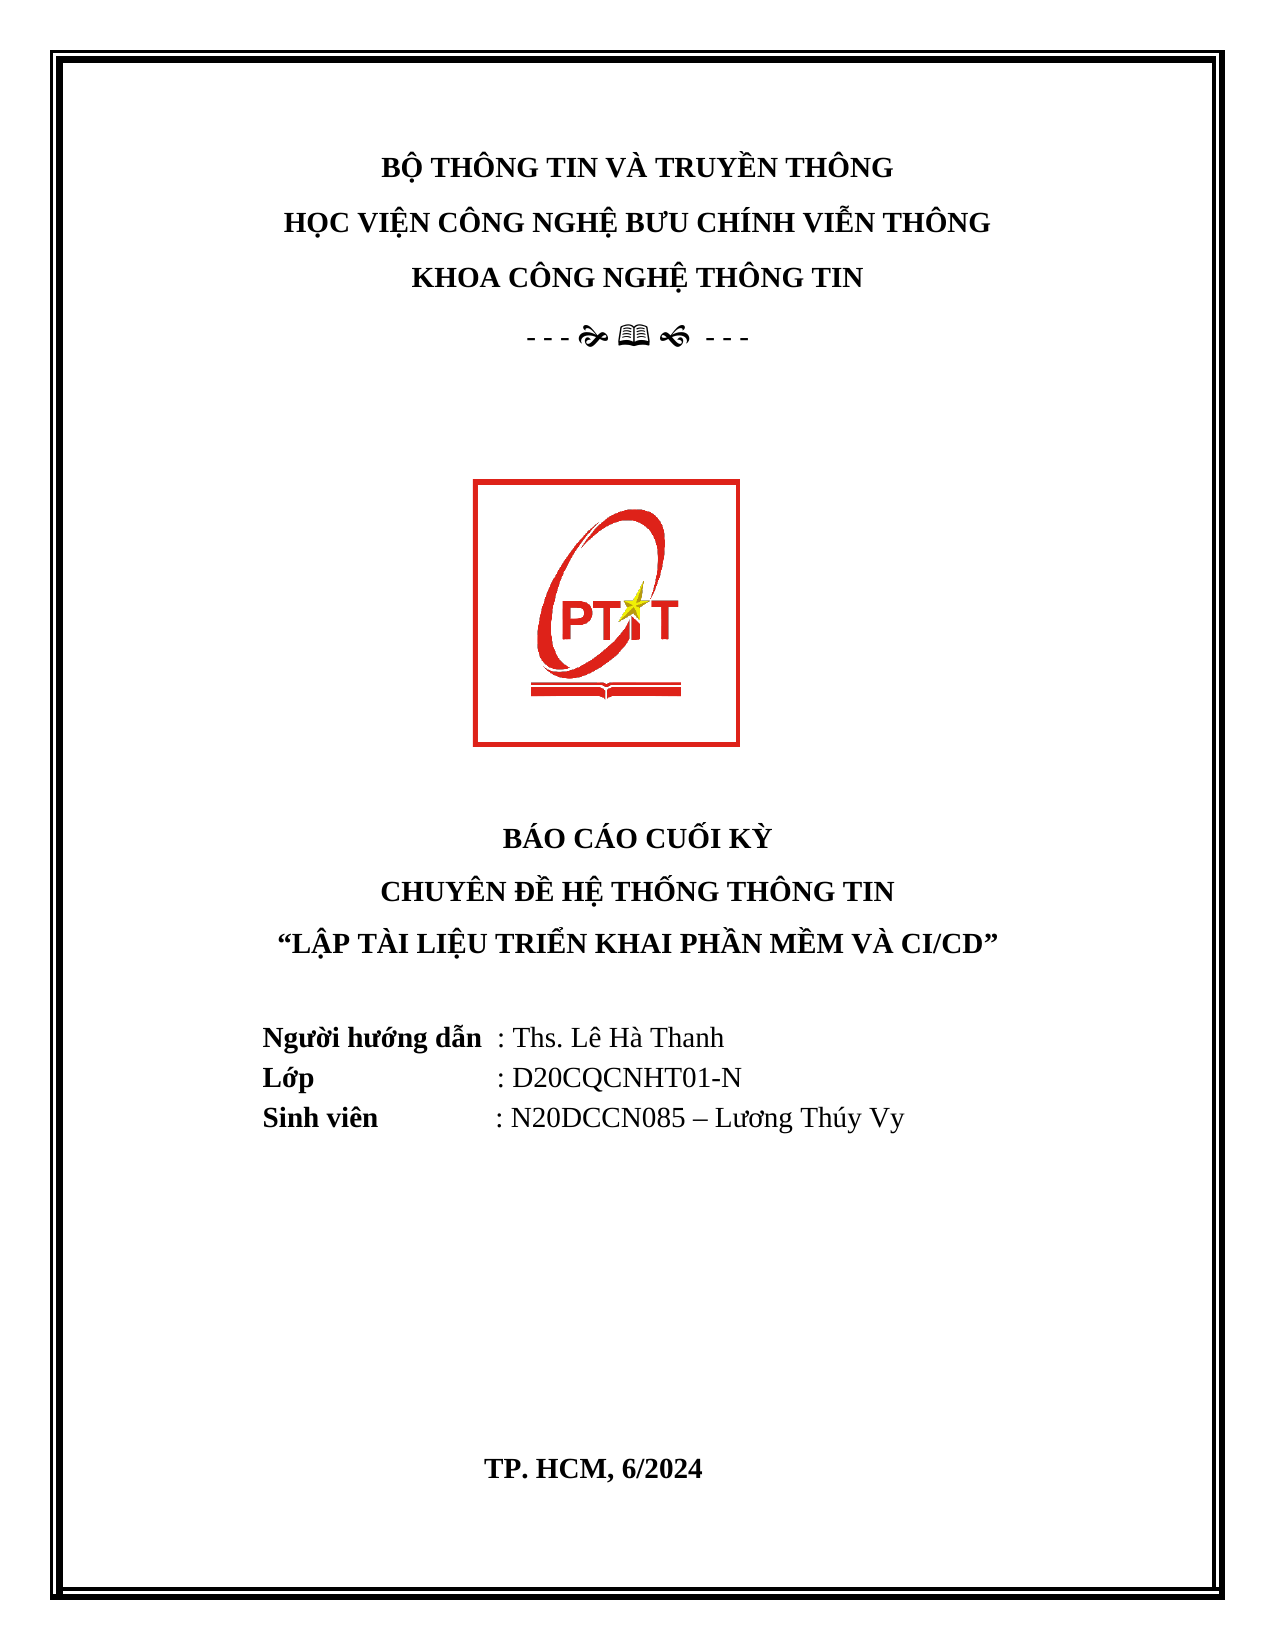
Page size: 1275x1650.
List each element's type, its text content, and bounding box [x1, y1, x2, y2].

picture [472, 479, 740, 747]
text CHUYÊN ĐỀ HỆ THỐNG THÔNG TIN [150, 874, 1125, 907]
text HỌC VIỆN CÔNG NGHỆ BƯU CHÍNH VIỄN THÔNG [150, 205, 1125, 239]
text Lớp : D20CQCNHT01-N [150, 1060, 1125, 1094]
text - - - 🙞 🕮 🙜 - - - [150, 316, 1125, 355]
text BỘ THÔNG TIN VÀ TRUYỀN THÔNG [150, 150, 1125, 183]
text Người hướng dẫn : Ths. Lê Hà Thanh [150, 1020, 1125, 1053]
text KHOA CÔNG NGHỆ THÔNG TIN [150, 260, 1125, 294]
text “LẬP TÀI LIỆU TRIỂN KHAI PHẦN MỀM VÀ CI/CD” [150, 927, 1125, 960]
text Sinh viên : N20DCCN085 – Lương Thúy Vy [225, 1100, 1125, 1134]
text BÁO CÁO CUỐI KỲ [150, 821, 1125, 854]
text TP. HCM, 6/2024 [63, 1452, 1125, 1485]
